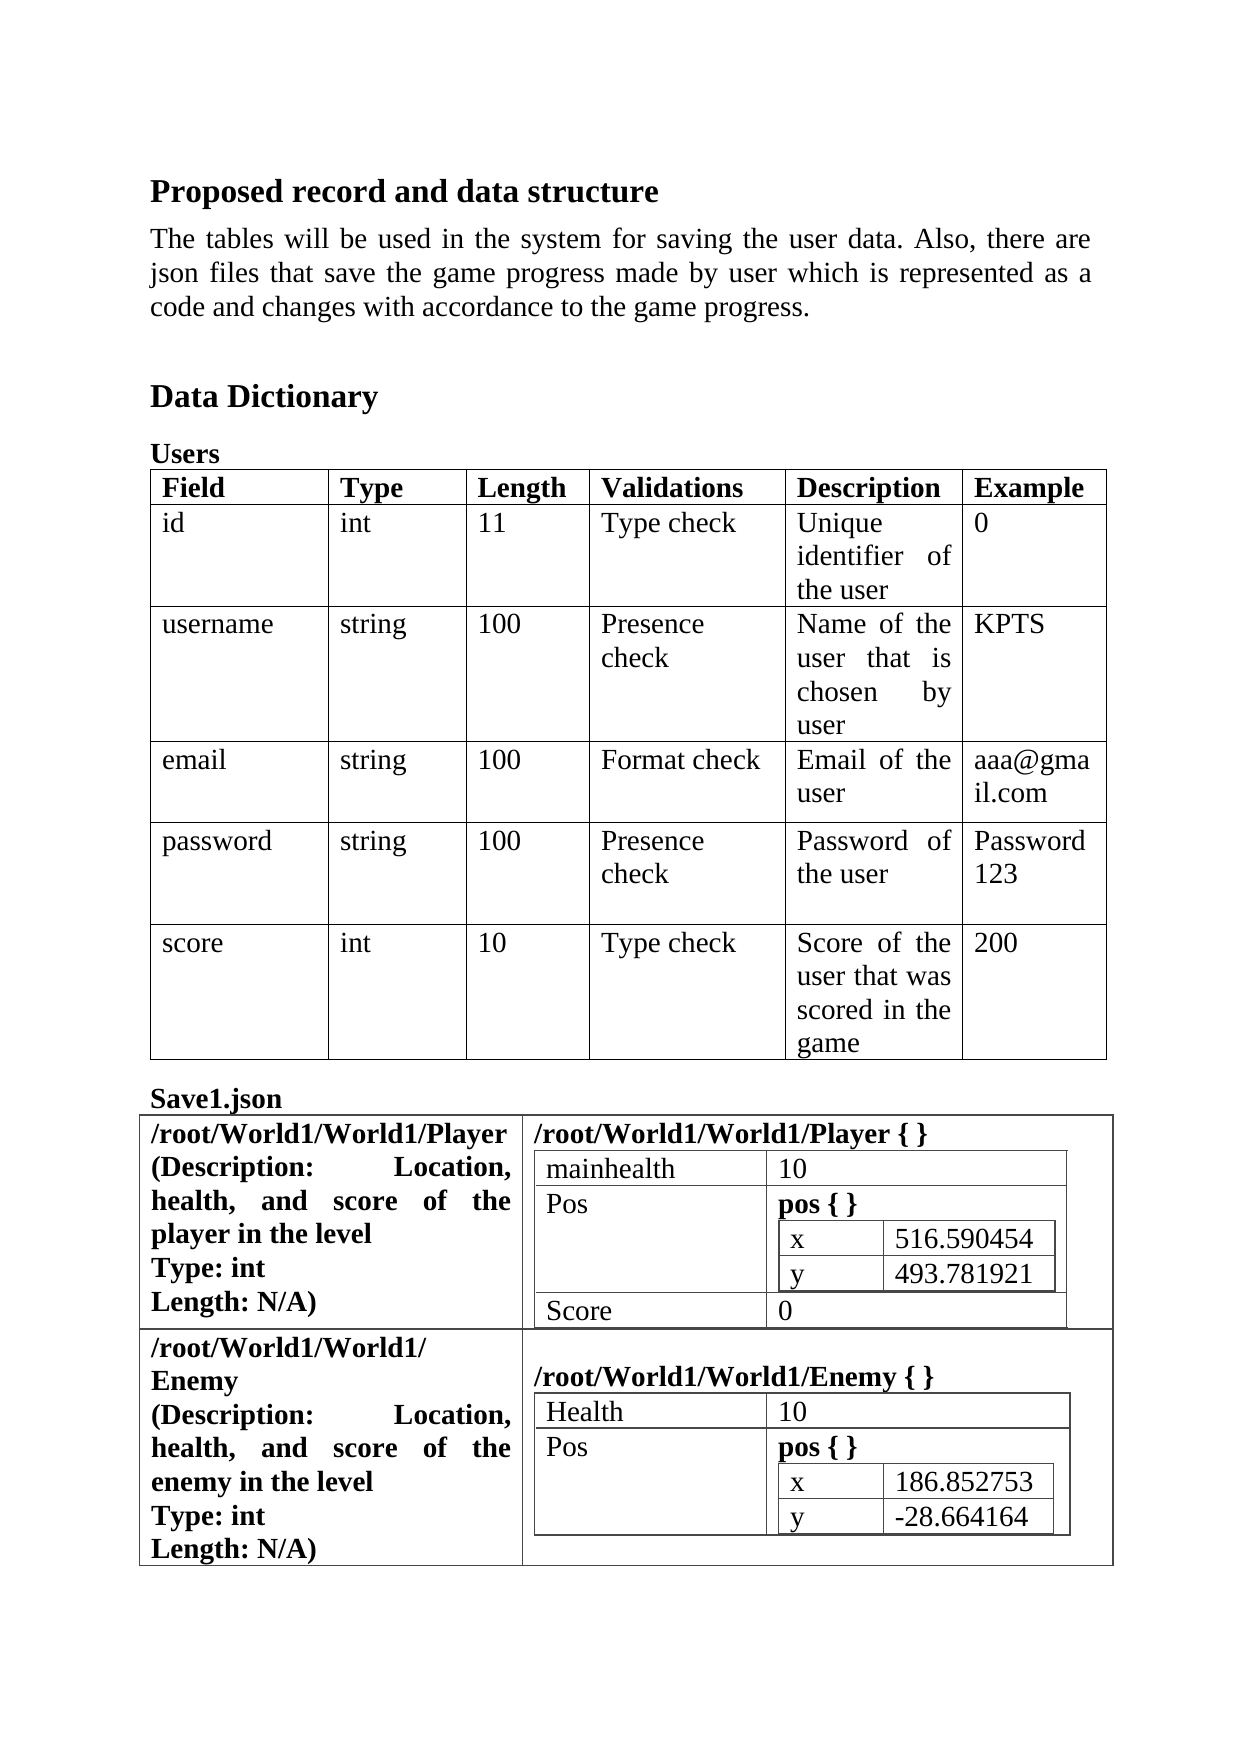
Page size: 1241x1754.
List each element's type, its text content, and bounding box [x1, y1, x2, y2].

table_cell 10 [467, 925, 589, 1059]
table_cell Email of the user [786, 742, 962, 822]
table_cell Type check [590, 925, 785, 1059]
table_cell 100 [467, 607, 589, 741]
table_header Field [151, 470, 328, 504]
table_cell /root/World1/World1/Enemy (Description: Location, health, and score of the enemy in the level Type: int Length: N/A) [140, 1330, 522, 1565]
table_cell password [151, 823, 328, 924]
table_header Length [467, 470, 589, 504]
table_cell Unique identifier of the user [786, 505, 962, 606]
subtitle Save1.json [150, 1081, 1093, 1114]
table_cell email [151, 742, 328, 822]
table_header /root/World1/World1/Player { } [523, 1116, 1112, 1328]
table_cell Password123 [963, 823, 1106, 924]
table_cell aaa@gmail.com [963, 742, 1106, 822]
table_cell score [151, 925, 328, 1059]
table_cell Score of the user that was scored in the game [786, 925, 962, 1059]
table_cell id [151, 505, 328, 606]
table_cell 100 [467, 742, 589, 822]
table_cell Password of the user [786, 823, 962, 924]
table_cell /root/World1/World1/Enemy { } [523, 1330, 1112, 1565]
table_cell int [329, 925, 466, 1059]
subtitle Proposed record and data structure [150, 171, 1093, 209]
table_cell Name of the user that is chosen by user [786, 607, 962, 741]
table_header Type [329, 470, 466, 504]
table_cell string [329, 823, 466, 924]
table_cell string [329, 607, 466, 741]
table_cell 200 [963, 925, 1106, 1059]
table_header /root/World1/World1/Player (Description: Location, health, and score of the player in the level Type: int Length: N/A) [140, 1116, 522, 1328]
text The tables will be used in the system for saving the user data. Also, there are json files that save the game progress made by user which is represented as a code and changes with accordance to the game progress. [150, 222, 1093, 322]
table_cell username [151, 607, 328, 741]
table_cell KPTS [963, 607, 1106, 741]
table_header Validations [590, 470, 785, 504]
table_cell 100 [467, 823, 589, 924]
table_cell 11 [467, 505, 589, 606]
table_cell Presence check [590, 607, 785, 741]
table_cell Presence check [590, 823, 785, 924]
table_cell Format check [590, 742, 785, 822]
table_header Description [786, 470, 962, 504]
subtitle Users [150, 436, 1093, 469]
table_cell int [329, 505, 466, 606]
table_cell 0 [963, 505, 1106, 606]
table_header Example [963, 470, 1106, 504]
subtitle Data Dictionary [150, 377, 1093, 415]
table_cell Type check [590, 505, 785, 606]
table_cell string [329, 742, 466, 822]
